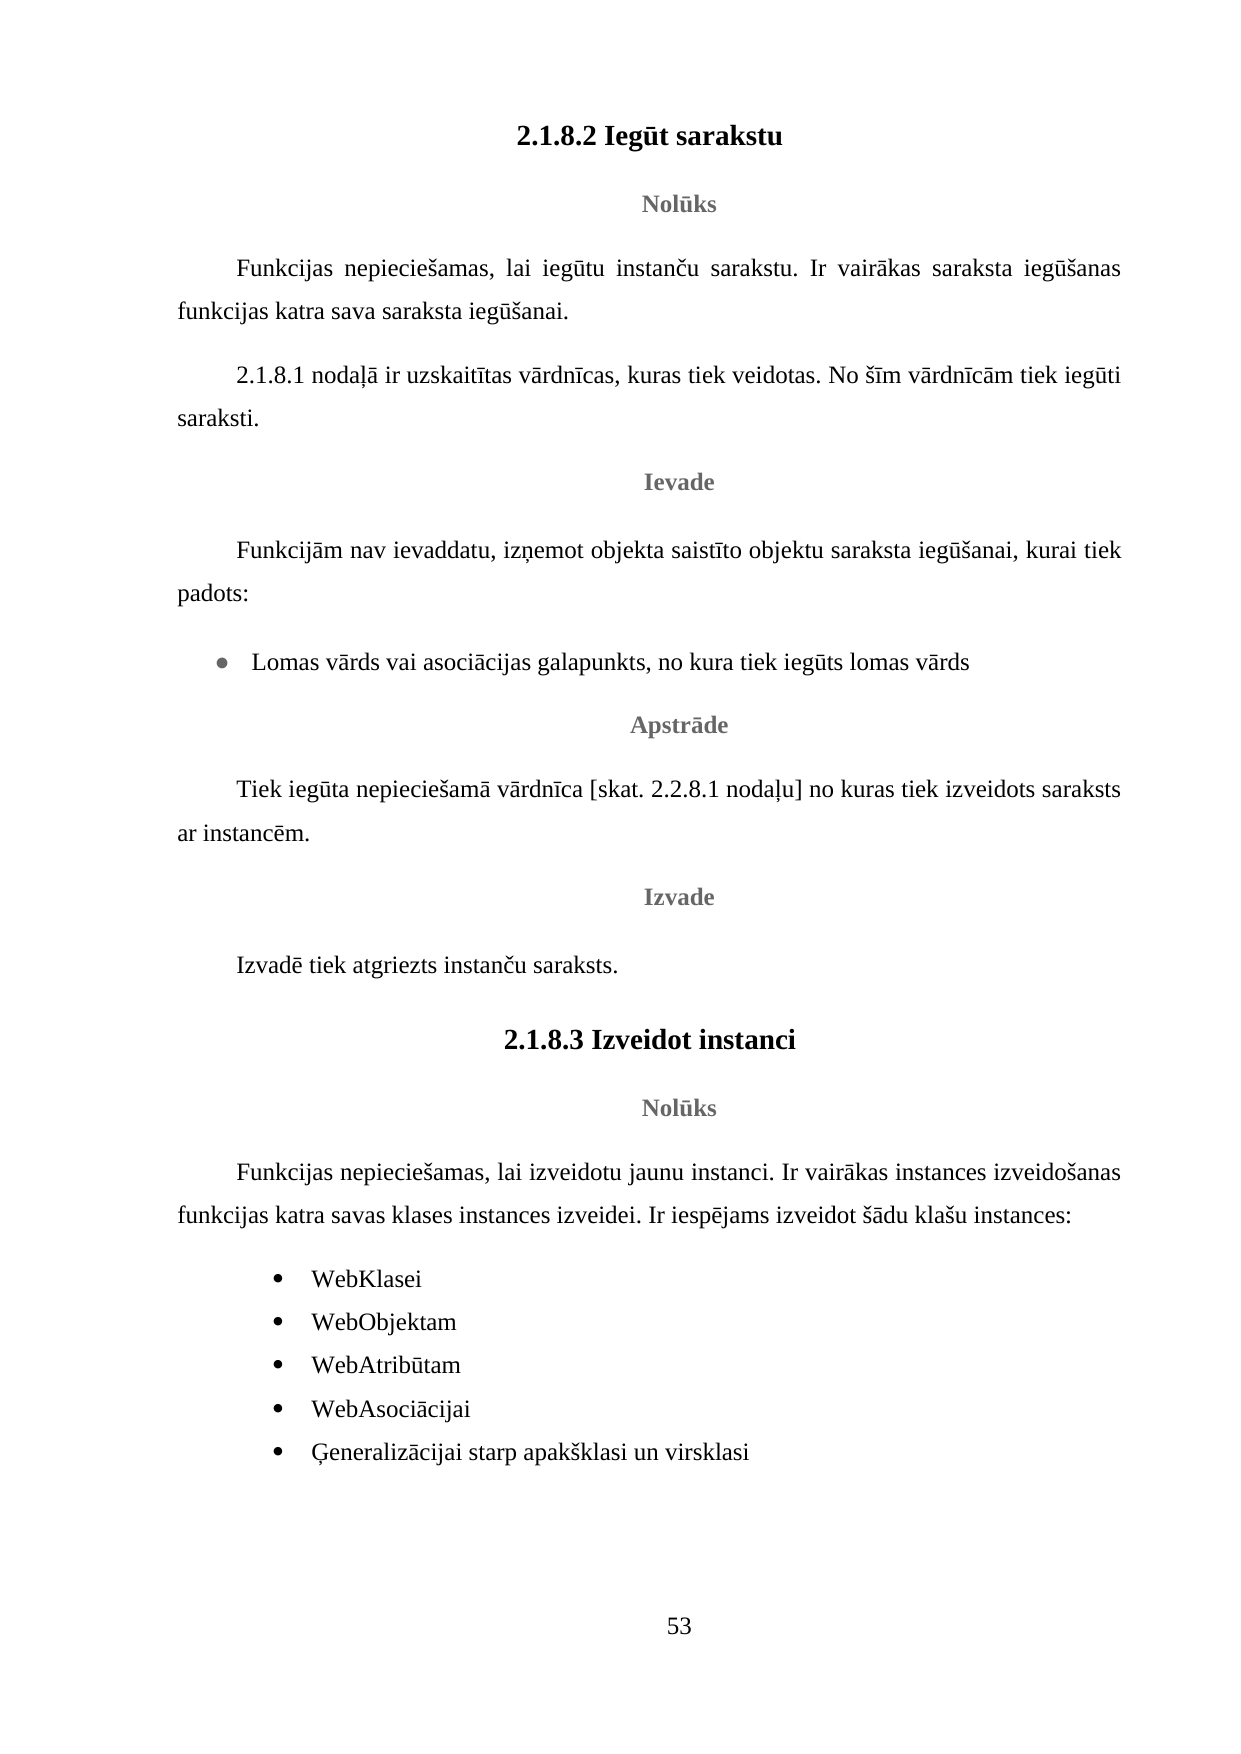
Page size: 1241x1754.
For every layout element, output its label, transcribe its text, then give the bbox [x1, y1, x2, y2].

text Apstrāde [177, 711, 1122, 739]
list Ģeneralizācijai starp apakšklasi un virsklasi [273, 1437, 1122, 1466]
list WebAtribūtam [273, 1351, 1122, 1379]
text 2.1.8.1 nodaļā ir uzskaitītas vārdnīcas, kuras tiek veidotas. No šīm vārdnīcām tiek iegūti saraksti. [177, 360, 1122, 432]
text Nolūks [177, 1093, 1122, 1122]
text Izvade [177, 882, 1122, 910]
text Funkcijas nepieciešamas, lai izveidotu jaunu instanci. Ir vairākas instances izveidošanas funkcijas katra savas klases instances izveidei. Ir iespējams izveidot šādu klašu instances: [177, 1157, 1122, 1229]
text Funkcijām nav ievaddatu, izņemot objekta saistīto objektu saraksta iegūšanai, kurai tiek padots: [177, 535, 1122, 607]
subtitle 2.1.8.2 Iegūt sarakstu [177, 118, 1122, 152]
text Izvadē tiek atgriezts instanču saraksts. [177, 950, 1122, 978]
list WebAsociācijai [273, 1394, 1122, 1422]
text Tiek iegūta nepieciešamā vārdnīca [skat. 2.2.8.1 nodaļu] no kuras tiek izveidots saraksts ar instancēm. [177, 774, 1122, 846]
list WebKlasei [273, 1264, 1122, 1293]
text Nolūks [177, 189, 1122, 218]
list WebObjektam [273, 1307, 1122, 1336]
subtitle 2.1.8.3 Izveidot instanci [177, 1022, 1122, 1056]
text Ievade [177, 467, 1122, 496]
list Lomas vārds vai asociācijas galapunkts, no kura tiek iegūts lomas vārds [214, 647, 1122, 675]
text Funkcijas nepieciešamas, lai iegūtu instanču sarakstu. Ir vairākas saraksta iegūšanas funkcijas katra sava saraksta iegūšanai. [177, 253, 1122, 325]
